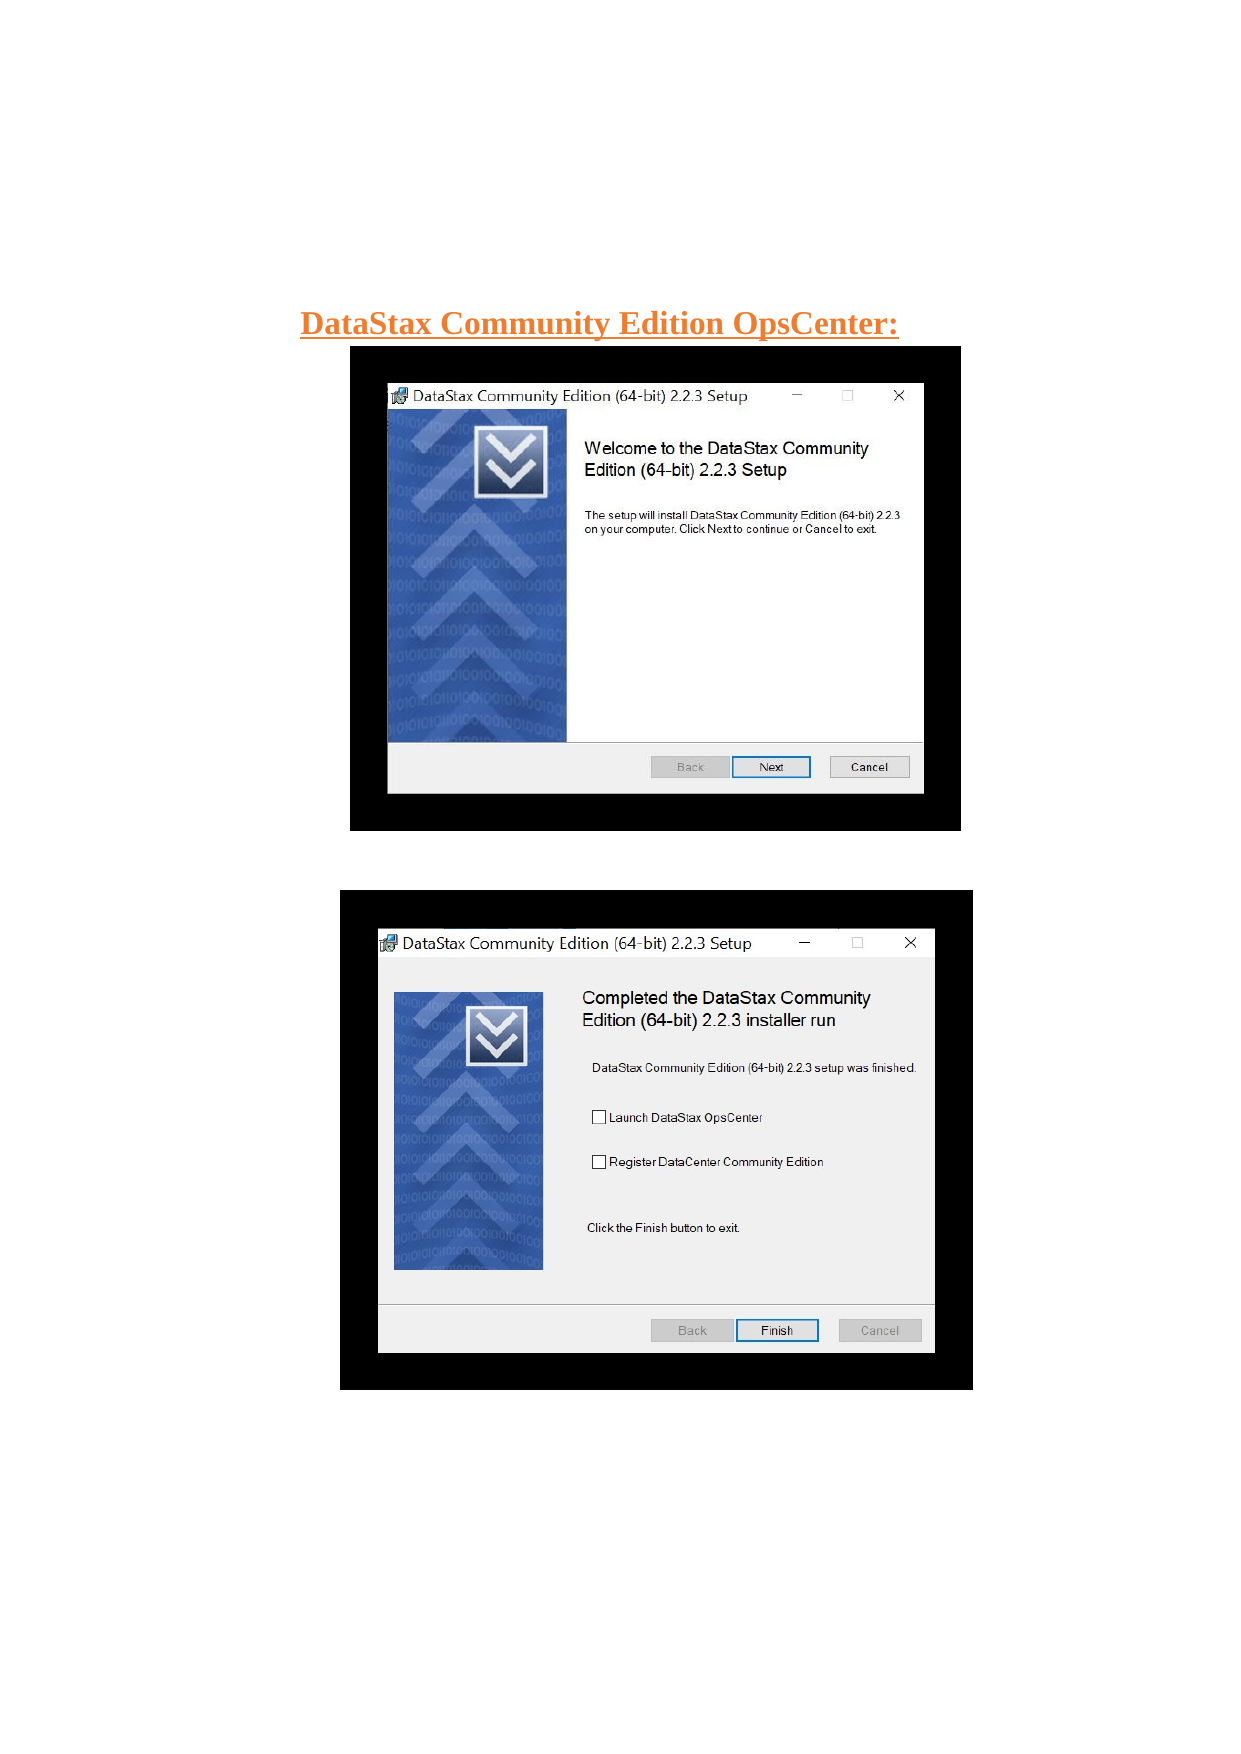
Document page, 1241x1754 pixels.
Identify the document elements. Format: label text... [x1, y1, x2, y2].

picture [378, 928, 935, 1353]
text DataStax Community Edition OpsCenter: [150, 303, 899, 342]
picture [387, 383, 924, 794]
